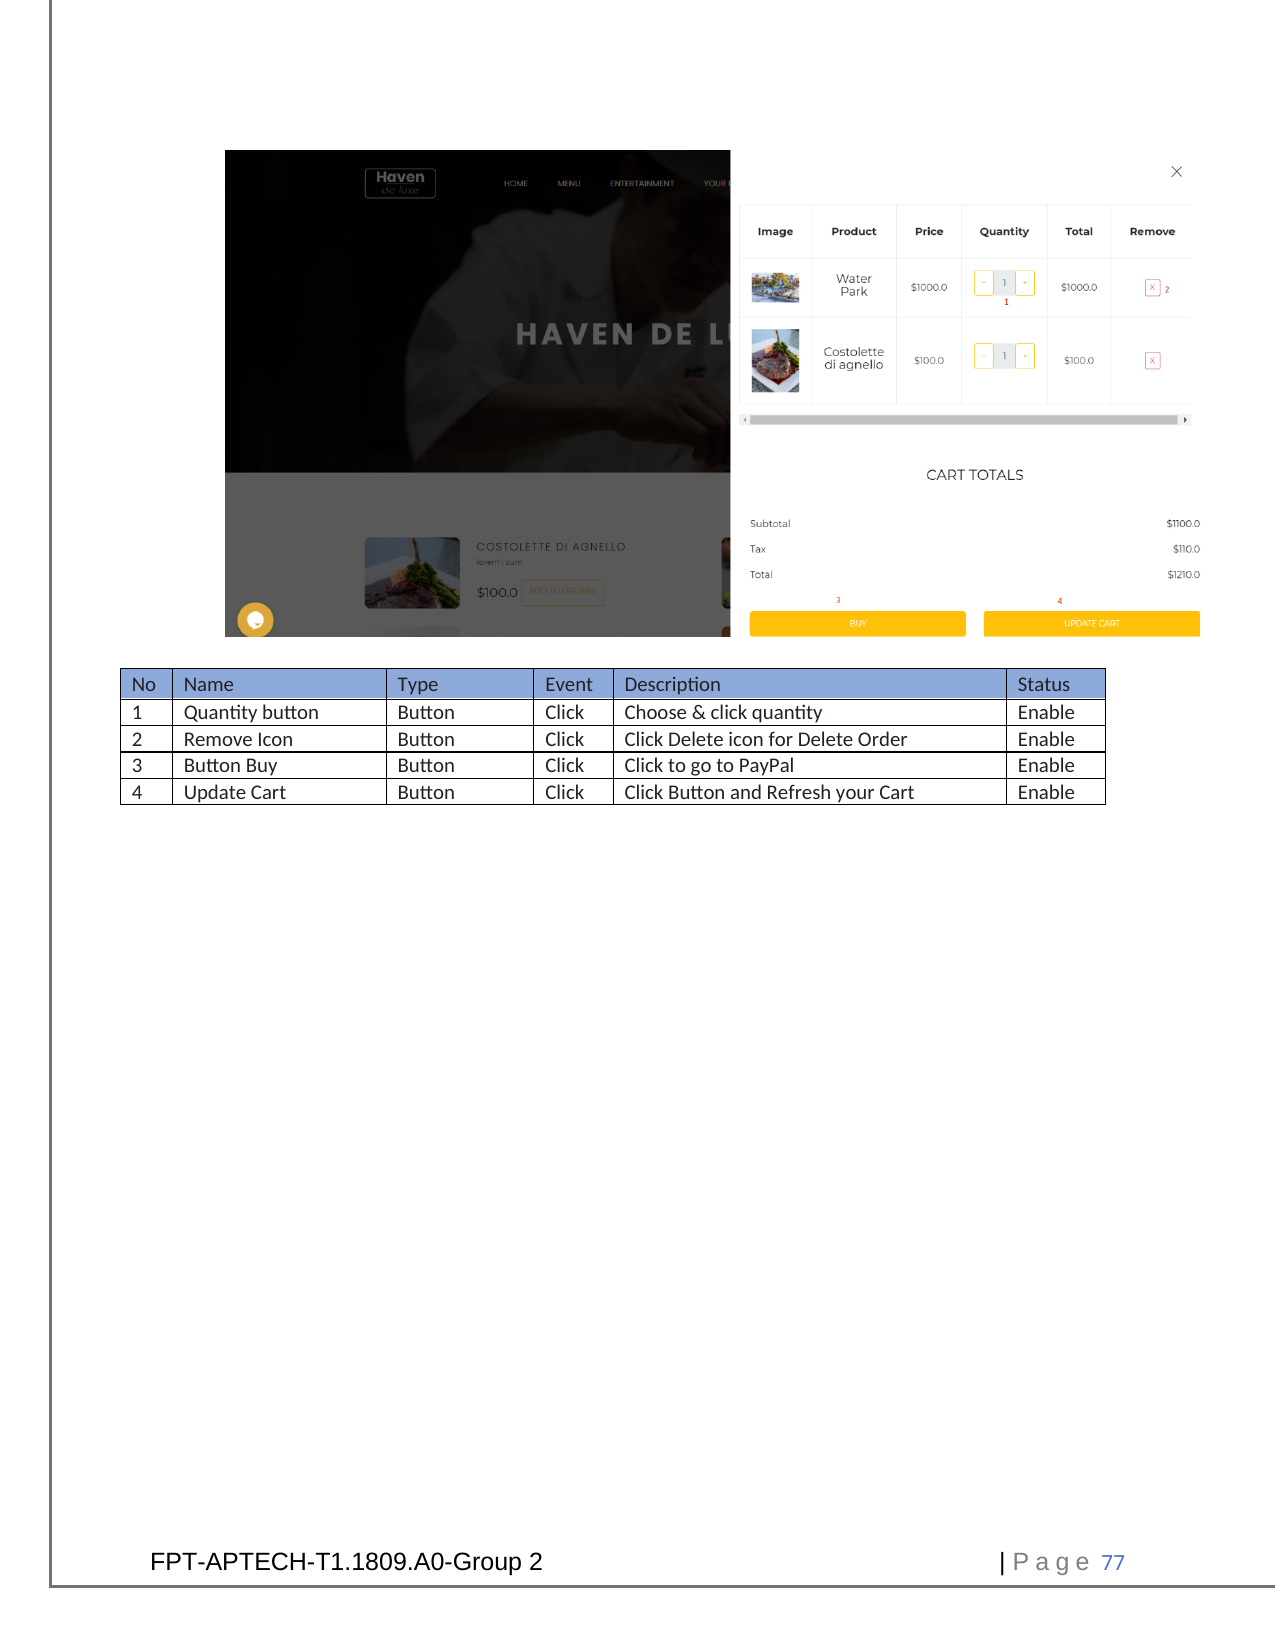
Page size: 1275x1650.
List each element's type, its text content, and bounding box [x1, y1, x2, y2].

table_cell Click [534, 753, 613, 778]
table_cell Button [387, 700, 533, 725]
table_cell Update Cart [173, 779, 386, 804]
table_cell Click [534, 726, 613, 751]
table_cell Enable [1007, 753, 1105, 778]
table_cell Button Buy [173, 753, 386, 778]
table_cell Click [534, 779, 613, 804]
table_cell Enable [1007, 779, 1105, 804]
table_cell Remove Icon [173, 726, 386, 751]
table_cell Button [387, 779, 533, 804]
table_header Name [173, 669, 386, 698]
table_header Status [1007, 669, 1105, 698]
table_cell 3 [121, 753, 172, 778]
table_cell Click Delete icon for Delete Order [614, 726, 1006, 751]
table_cell Button [387, 726, 533, 751]
table_cell Click to go to PayPal [614, 753, 1006, 778]
table_cell Enable [1007, 726, 1105, 751]
table_cell 2 [121, 726, 172, 751]
table_header No [121, 669, 172, 698]
table_header Description [614, 669, 1006, 698]
table_cell 1 [121, 700, 172, 725]
table_header Type [387, 669, 533, 698]
table_cell 4 [121, 779, 172, 804]
table_cell Quantity button [173, 700, 386, 725]
table_cell Click Button and Refresh your Cart [614, 779, 1006, 804]
table_cell Enable [1007, 700, 1105, 725]
table_header Event [534, 669, 613, 698]
picture [225, 150, 1200, 637]
table_cell Click [534, 700, 613, 725]
table_cell Choose & click quantity [614, 700, 1006, 725]
table_cell Button [387, 753, 533, 778]
